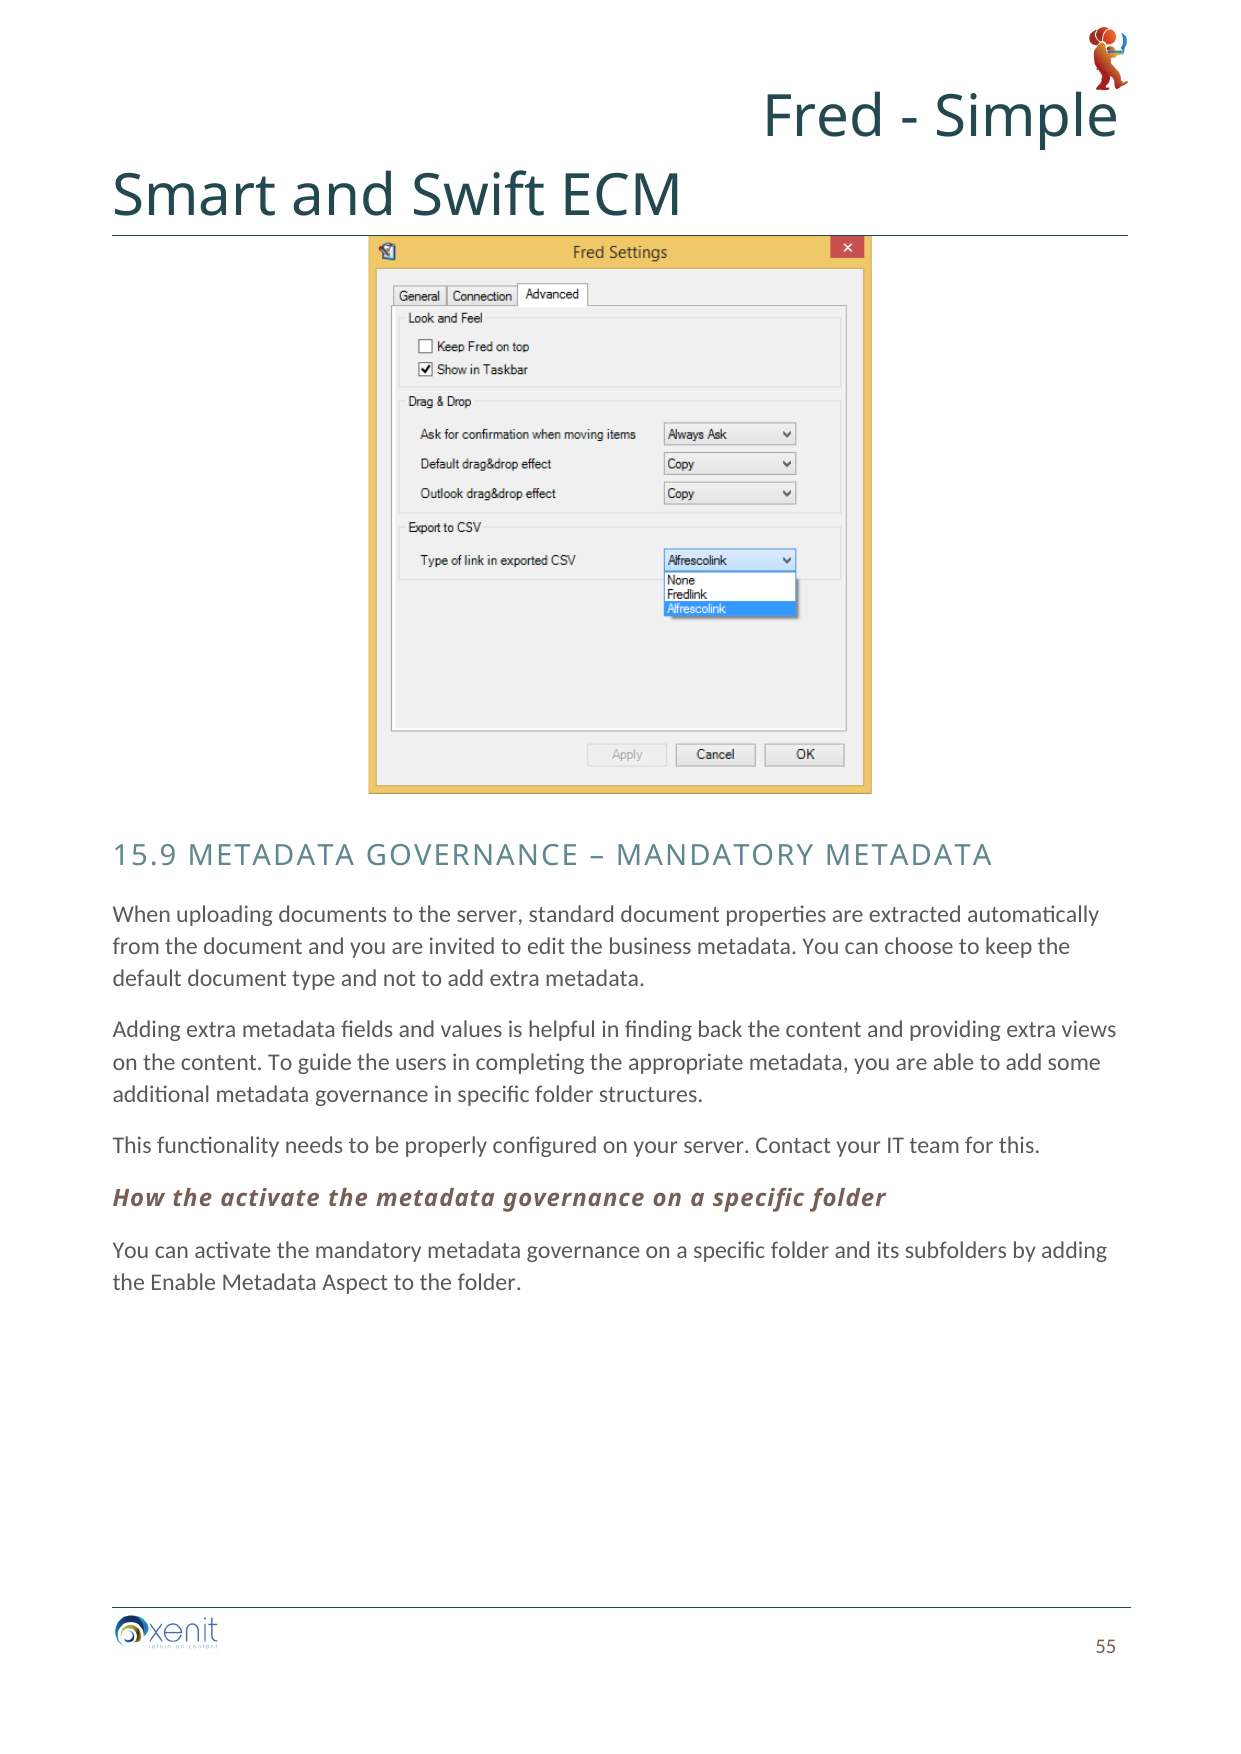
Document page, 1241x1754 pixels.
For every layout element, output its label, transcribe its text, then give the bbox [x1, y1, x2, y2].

picture [368, 236, 872, 794]
picture [112, 1610, 222, 1654]
text This functionality needs to be properly configured on your server. Contact your IT team for this. [112, 1130, 1128, 1159]
text How the activate the metadata governance on a specific folder [112, 1181, 1128, 1213]
subtitle Metadata governance – Mandatory metadata [112, 834, 1128, 874]
text When uploading documents to the server, standard document properties are extracted automatically from the document and you are invited to edit the business metadata. You can choose to keep the default document type and not to add extra metadata. [112, 899, 1128, 993]
picture [1087, 25, 1130, 94]
text Adding extra metadata fields and values is helpful in finding back the content and providing extra views on the content. To guide the users in completing the appropriate metadata, you are able to add some additional metadata governance in specific folder structures. [112, 1014, 1128, 1108]
text You can activate the mandatory metadata governance on a specific folder and its subfolders by adding the Enable Metadata Aspect to the folder. [112, 1235, 1128, 1297]
